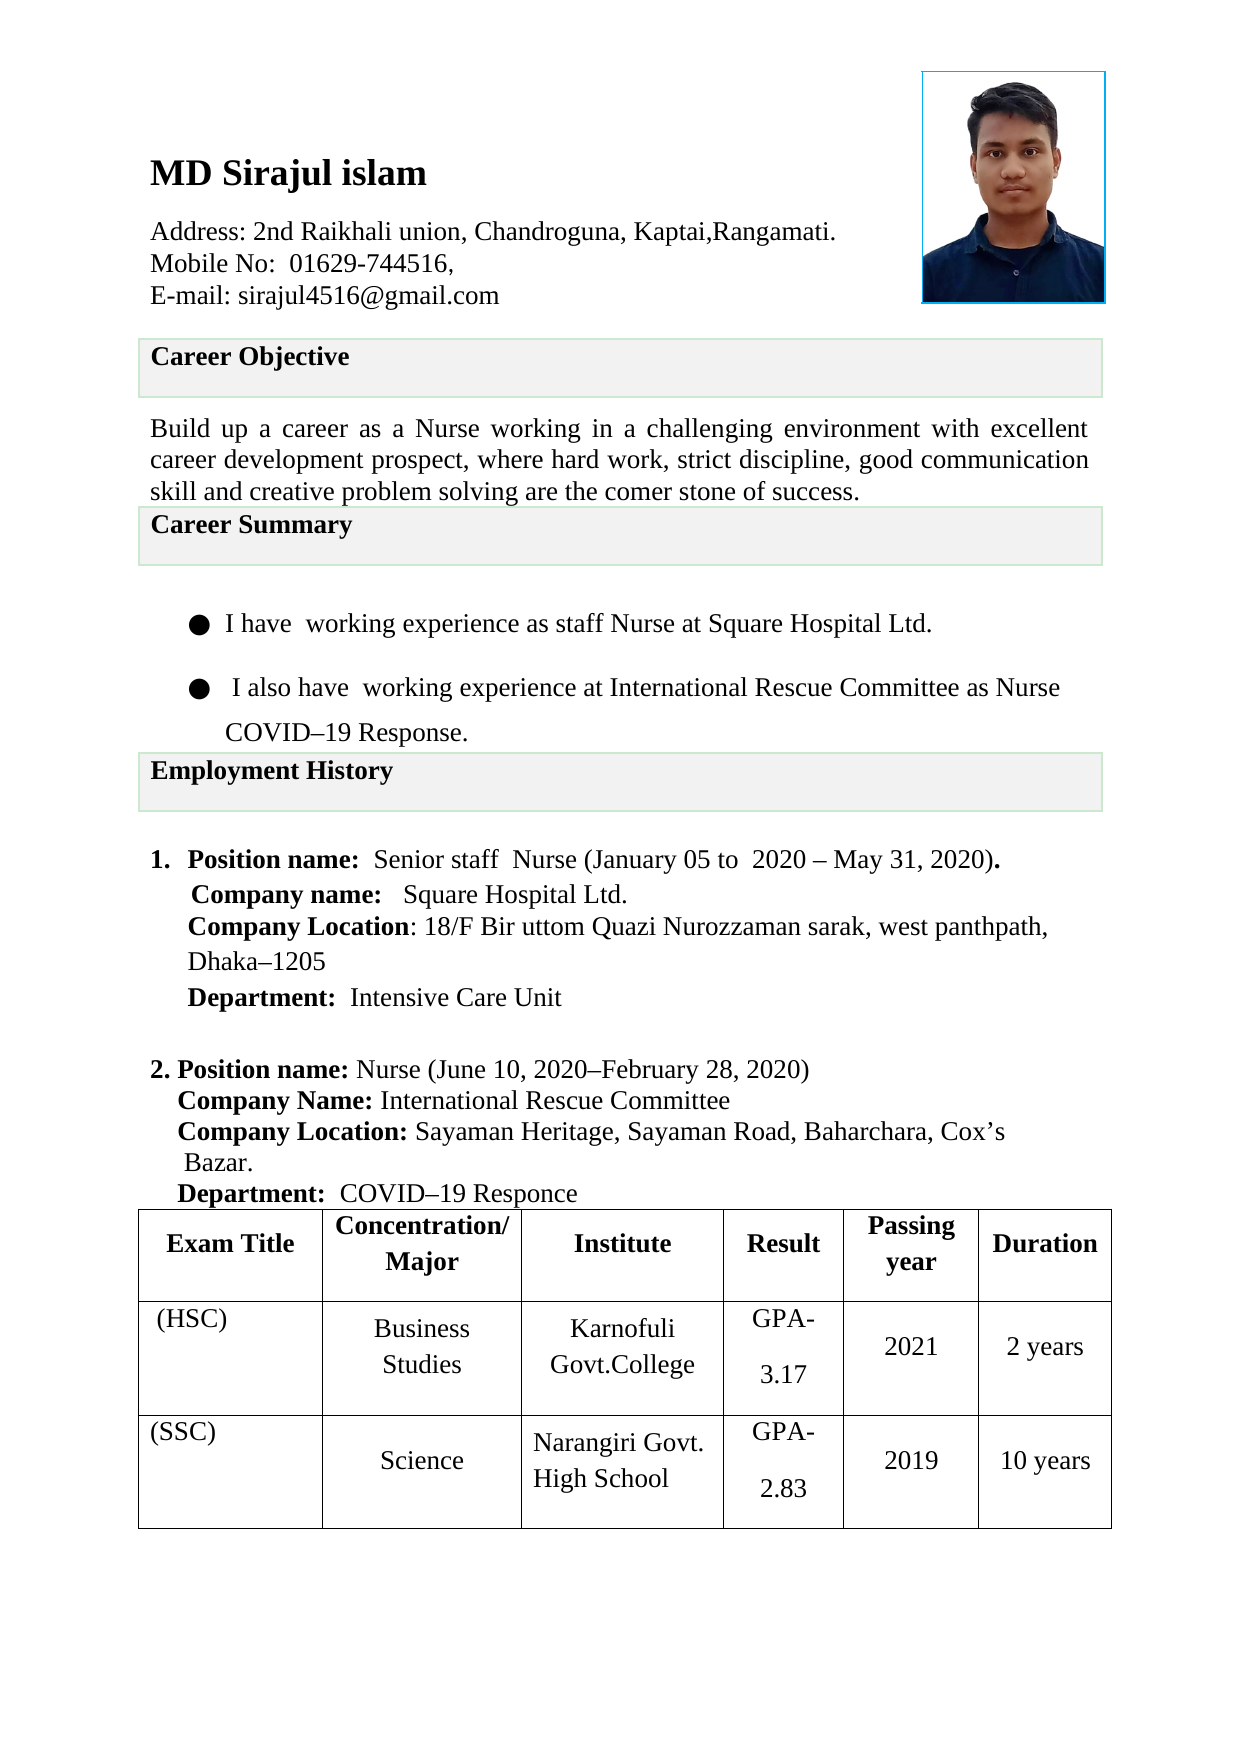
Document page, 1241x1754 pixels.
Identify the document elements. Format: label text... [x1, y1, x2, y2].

text 2. Position name: Nurse (June 10, 2020–February 28, 2020) [150, 1053, 1090, 1084]
text Company name: Square Hospital Ltd. [150, 879, 1090, 910]
table_cell (HSC) [139, 1302, 322, 1414]
table_header Passing year [844, 1210, 978, 1301]
text Address: 2nd Raikhali union, Chandroguna, Kaptai,Rangamati. [150, 215, 1090, 246]
table_cell 2019 [844, 1416, 978, 1528]
table_header Career Summary [140, 508, 1101, 564]
table_cell 2021 [844, 1302, 978, 1414]
text MD Sirajul islam [150, 72, 1090, 215]
picture [924, 73, 1103, 301]
text Department: COVID–19 Responce [150, 1177, 1090, 1208]
text E-mail: sirajul4516@gmail.com [150, 279, 1090, 310]
text Company Location: 18/F Bir uttom Quazi Nurozzaman sarak, west panthpath, Dhaka–1205 [187, 910, 1090, 977]
table_cell Business Studies [323, 1302, 521, 1414]
table_cell Narangiri Govt. High School [522, 1416, 723, 1528]
text Company Name: International Rescue Committee [150, 1084, 1090, 1115]
list I have working experience as staff Nurse at Square Hospital Ltd. [187, 592, 1090, 648]
list Position name: Senior staff Nurse (January 05 to 2020 – May 31, 2020). [150, 843, 1090, 874]
list I also have working experience at International Rescue Committee as Nurse COVID–19 Response. [187, 656, 1090, 747]
text Company Location: Sayaman Heritage, Sayaman Road, Baharchara, Cox’s [150, 1115, 1090, 1146]
table_cell GPA- 2.83 [724, 1416, 843, 1528]
table_cell 2 years [979, 1302, 1111, 1414]
text Build up a career as a Nurse working in a challenging environment with excellent career development prospect, where hard work, strict discipline, good communication skill and creative problem solving are the comer stone of success. [150, 412, 1090, 506]
table_header Career Objective [140, 340, 1101, 396]
table_header Exam Title [139, 1210, 322, 1301]
table_header Employment History [140, 754, 1101, 810]
table_cell 10 years [979, 1416, 1111, 1528]
table_cell Science [323, 1416, 521, 1528]
table_header Result [724, 1210, 843, 1301]
table_header Duration [979, 1210, 1111, 1301]
table_header Concentration/ Major [323, 1210, 521, 1301]
text Bazar. [150, 1146, 1090, 1177]
table_cell Karnofuli Govt.College [522, 1302, 723, 1414]
text Mobile No: 01629-744516, [150, 246, 1090, 279]
table_cell GPA- 3.17 [724, 1302, 843, 1414]
table_cell (SSC) [139, 1416, 322, 1528]
text Department: Intensive Care Unit [187, 981, 1090, 1012]
table_header Institute [522, 1210, 723, 1301]
